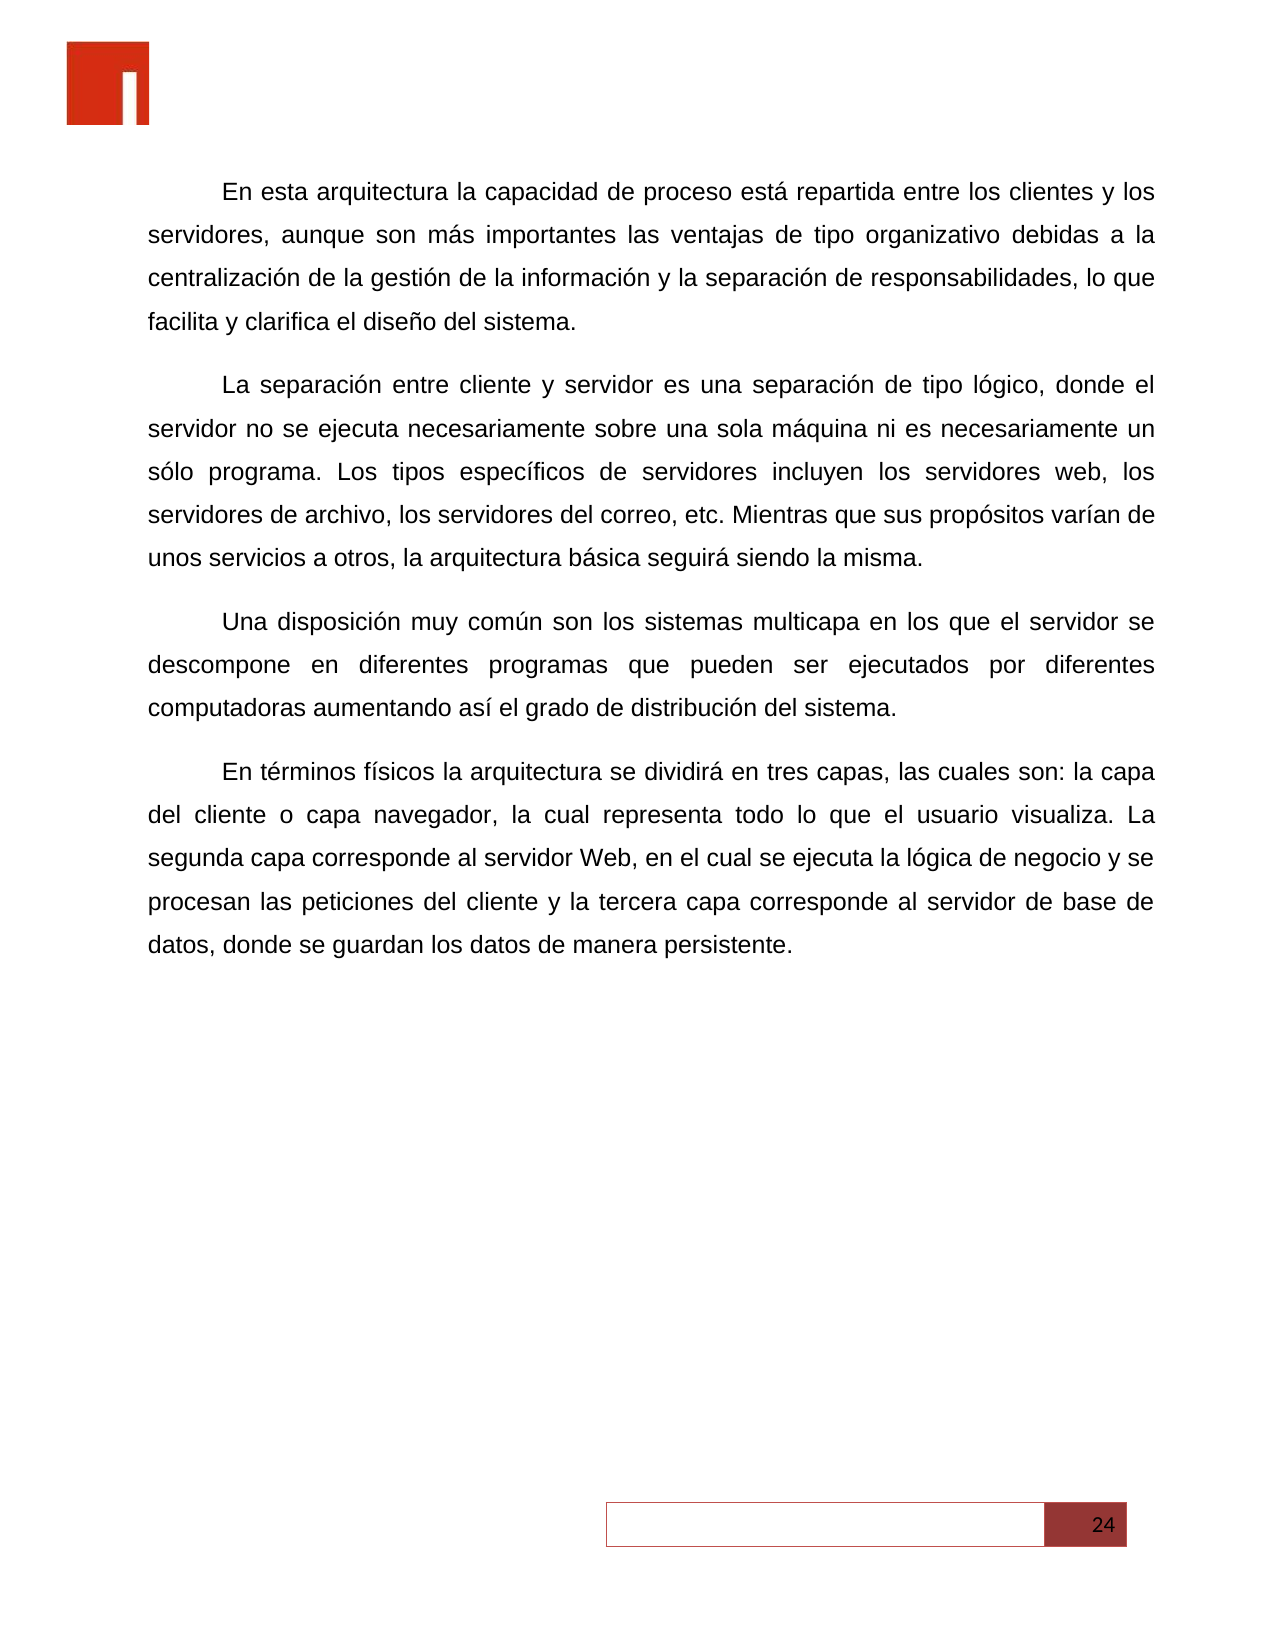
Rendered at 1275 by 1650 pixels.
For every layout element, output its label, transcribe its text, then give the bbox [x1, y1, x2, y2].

text Una disposición muy común son los sistemas multicapa en los que el servidor se descompone en diferentes programas que pueden ser ejecutados por diferentes computadoras aumentando así el grado de distribución del sistema. [148, 607, 1157, 722]
text En esta arquitectura la capacidad de proceso está repartida entre los clientes y los servidores, aunque son más importantes las ventajas de tipo organizativo debidas a la centralización de la gestión de la información y la separación de responsabilidades, lo que facilita y clarifica el diseño del sistema. [148, 177, 1157, 335]
picture [66, 41, 150, 125]
text La separación entre cliente y servidor es una separación de tipo lógico, donde el servidor no se ejecuta necesariamente sobre una sola máquina ni es necesariamente un sólo programa. Los tipos específicos de servidores incluyen los servidores web, los servidores de archivo, los servidores del correo, etc. Mientras que sus propósitos varían de unos servicios a otros, la arquitectura básica seguirá siendo la misma. [148, 371, 1157, 572]
text En términos físicos la arquitectura se dividirá en tres capas, las cuales son: la capa del cliente o capa navegador, la cual representa todo lo que el usuario visualiza. La segunda capa corresponde al servidor Web, en el cual se ejecuta la lógica de negocio y se procesan las peticiones del cliente y la tercera capa corresponde al servidor de base de datos, donde se guardan los datos de manera persistente. [148, 757, 1157, 958]
